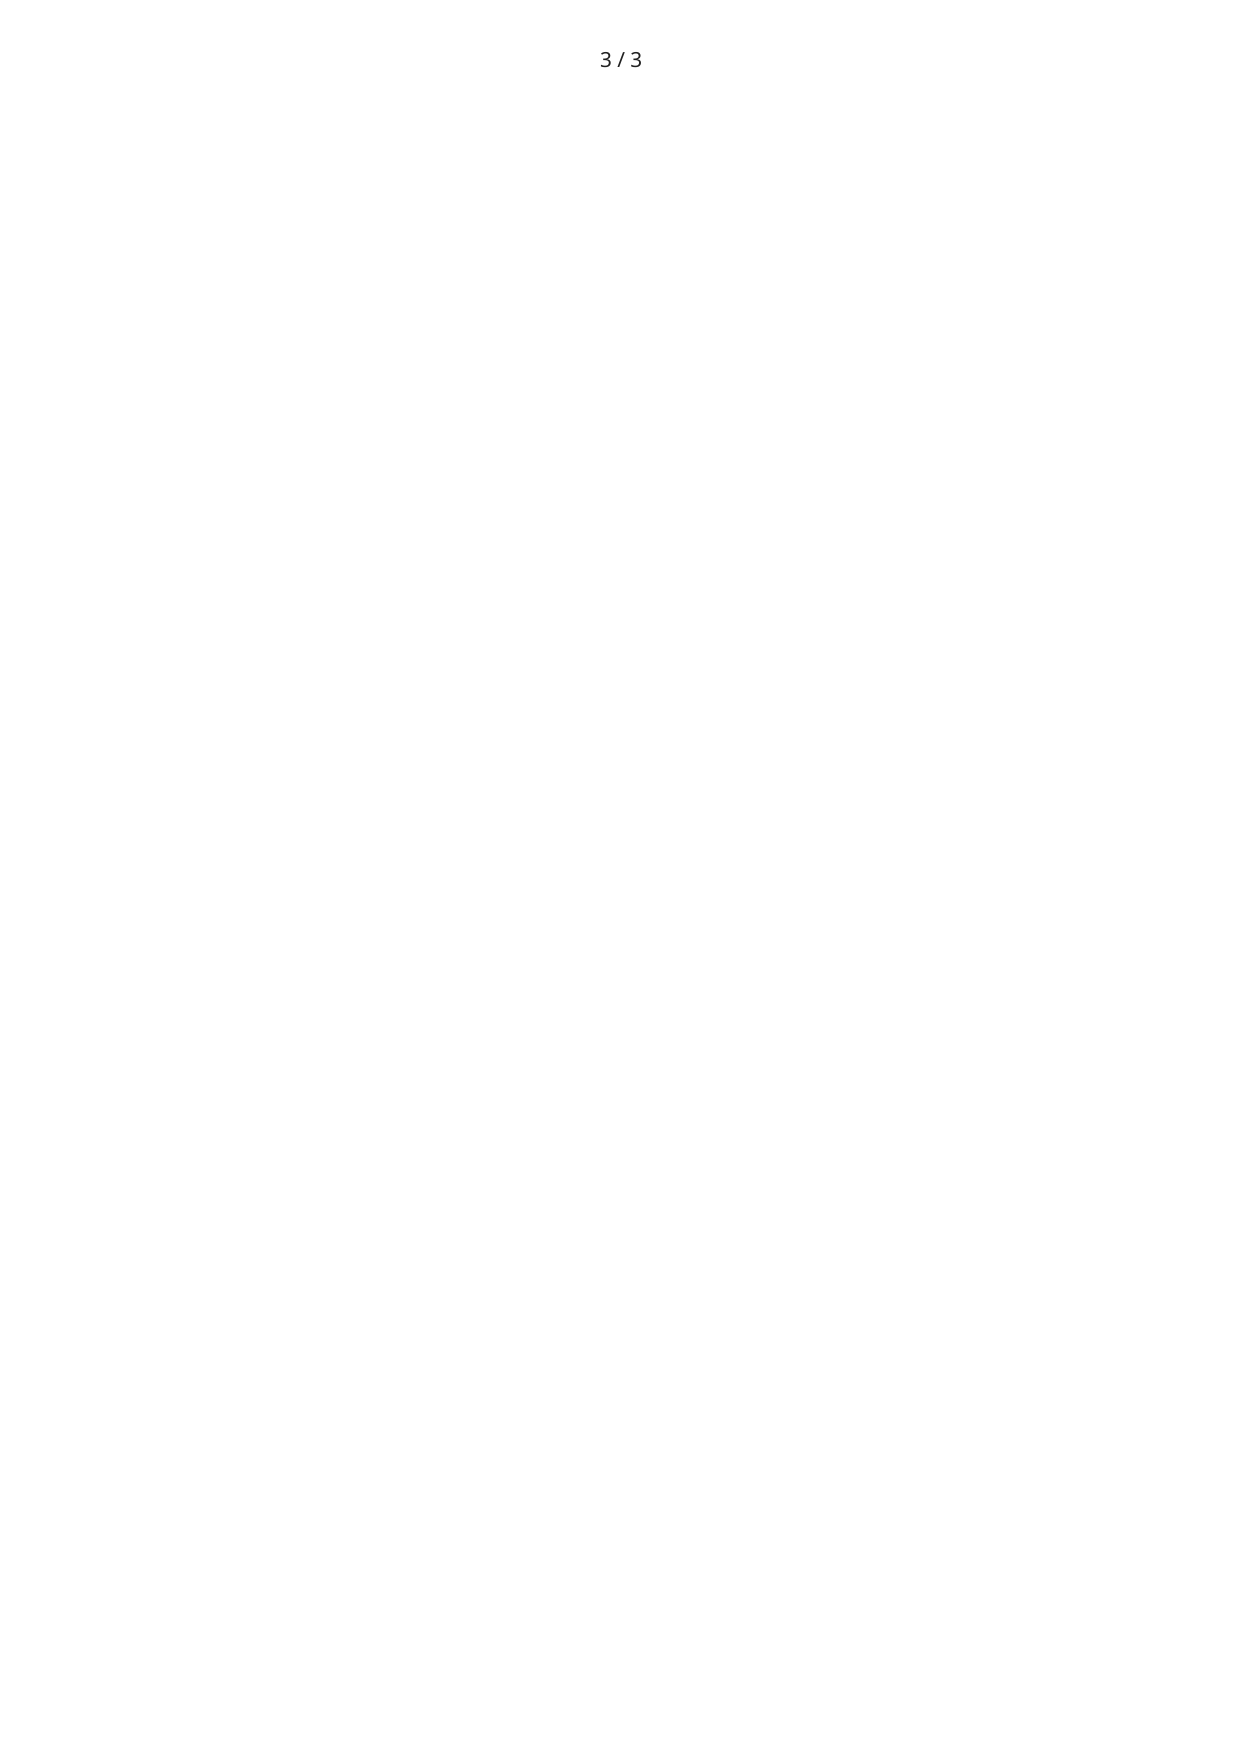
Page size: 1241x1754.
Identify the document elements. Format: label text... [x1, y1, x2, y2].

text 3 / 3 [106, 45, 1136, 73]
